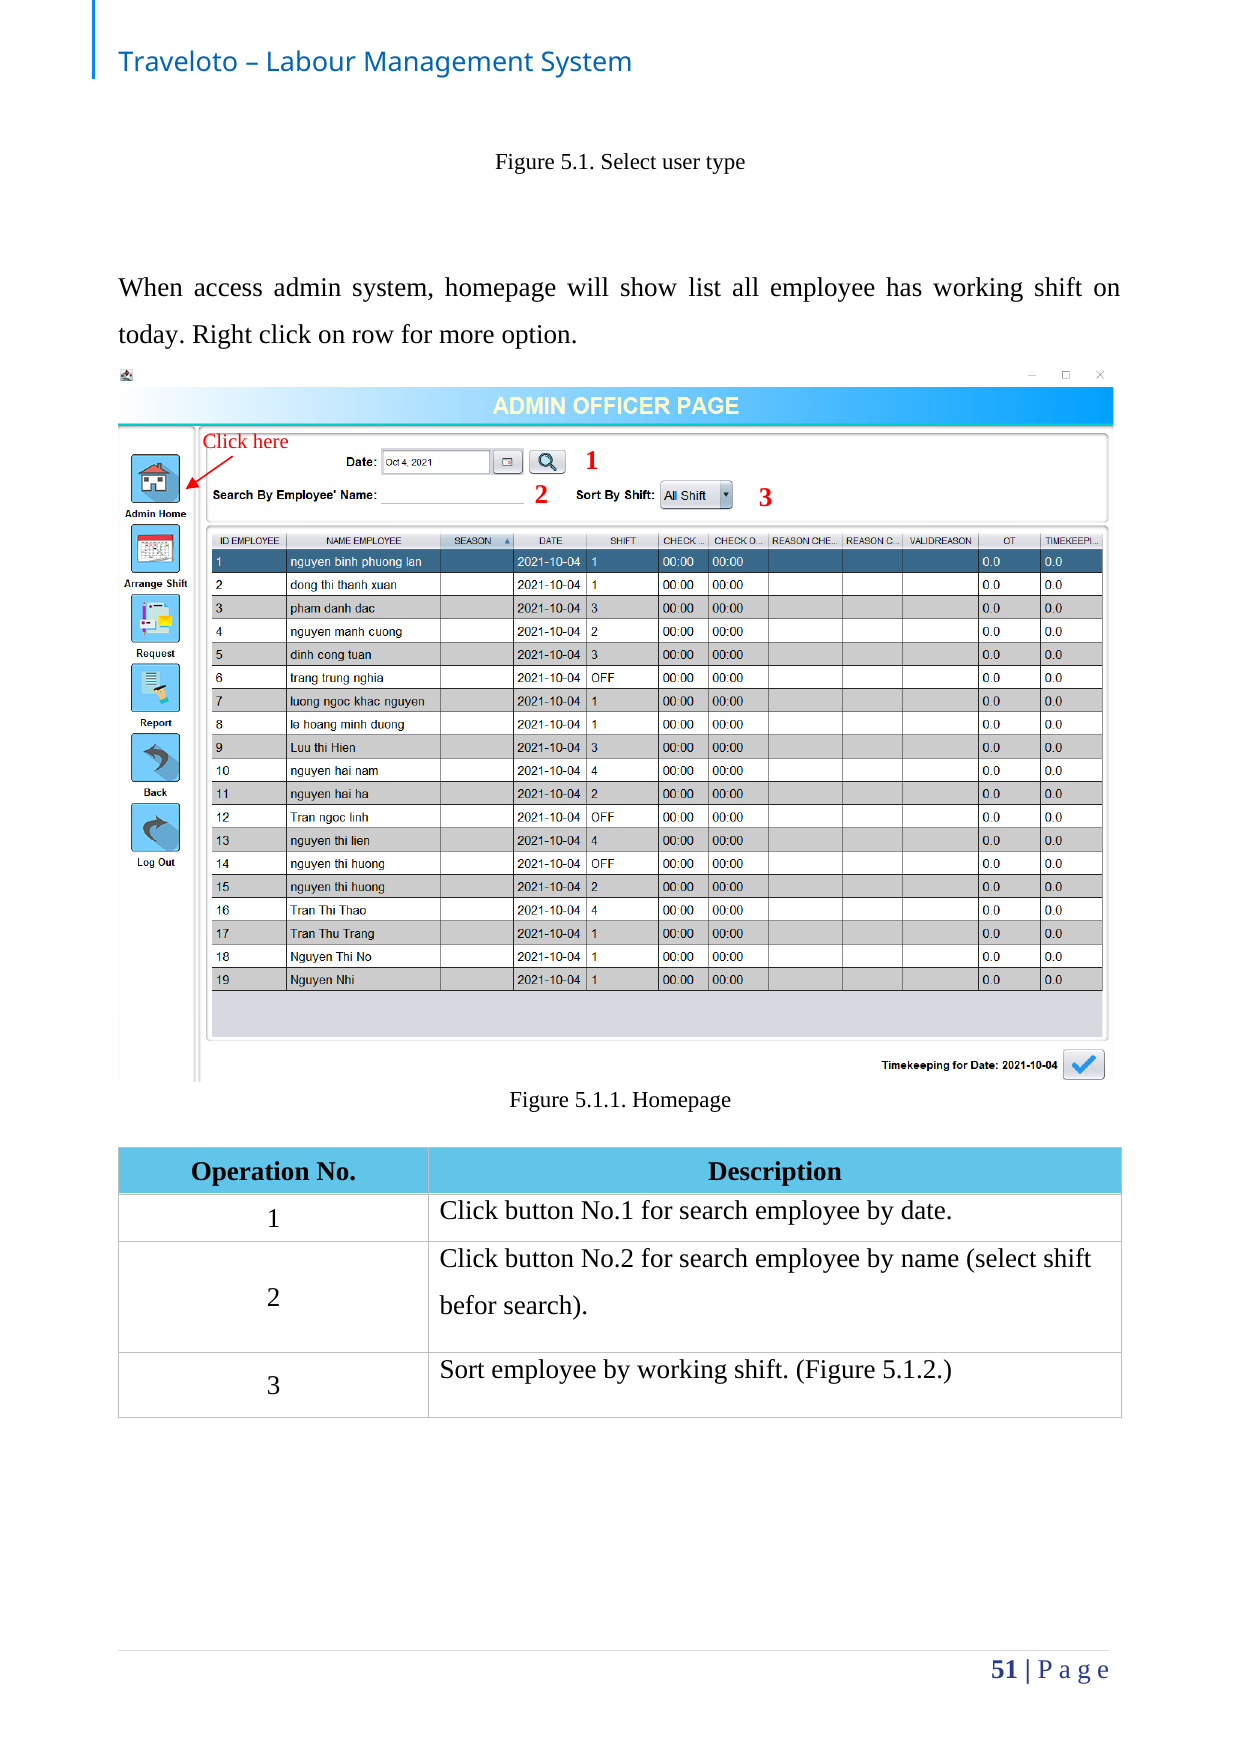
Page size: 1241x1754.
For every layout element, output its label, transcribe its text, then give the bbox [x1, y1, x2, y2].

text When access admin system, homepage will show list all employee has working shift on today. Right click on row for more option. [118, 271, 1122, 349]
table_cell Sort employee by working shift. (Figure 5.1.2.) [429, 1353, 1121, 1417]
text Figure 5.1.1. Homepage [118, 1086, 1122, 1112]
table_cell 2 [119, 1242, 428, 1352]
table_cell Click button No.1 for search employee by date. [429, 1195, 1121, 1241]
table_cell 1 [119, 1195, 428, 1241]
table_header Operation No. [119, 1148, 428, 1193]
table_header Description [429, 1148, 1121, 1193]
table_cell 3 [119, 1353, 428, 1417]
picture [118, 364, 1114, 1082]
table_cell Click button No.2 for search employee by name (select shift befor search). [429, 1242, 1121, 1352]
text Figure 5.1. Select user type [118, 148, 1122, 174]
